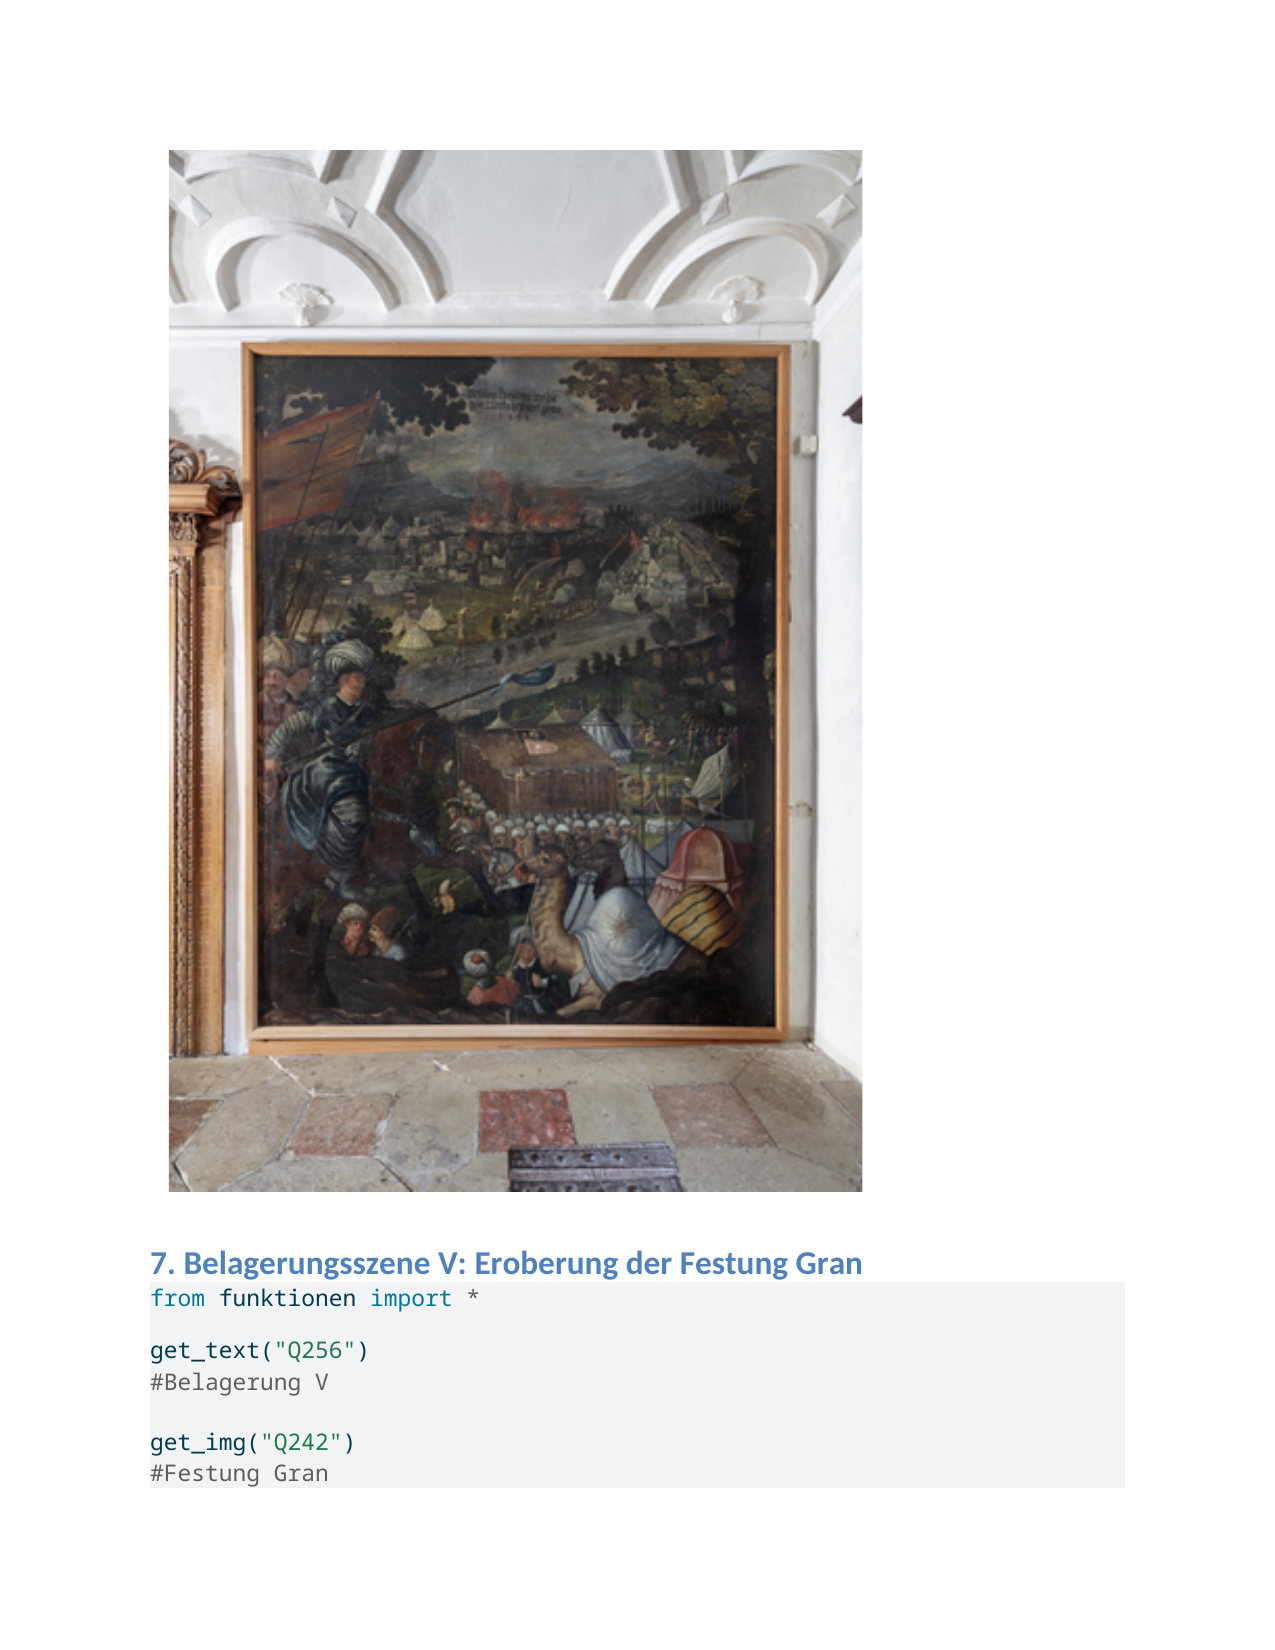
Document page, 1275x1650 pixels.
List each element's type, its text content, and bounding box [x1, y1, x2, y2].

picture [168, 150, 863, 1192]
subtitle 7. Belagerungsszene V: Eroberung der Festung Gran [150, 1242, 1125, 1282]
text get_text("Q256") #Belagerung V get_img("Q242") #Festung Gran [150, 1334, 1125, 1488]
text from funktionen import * [150, 1282, 1125, 1314]
